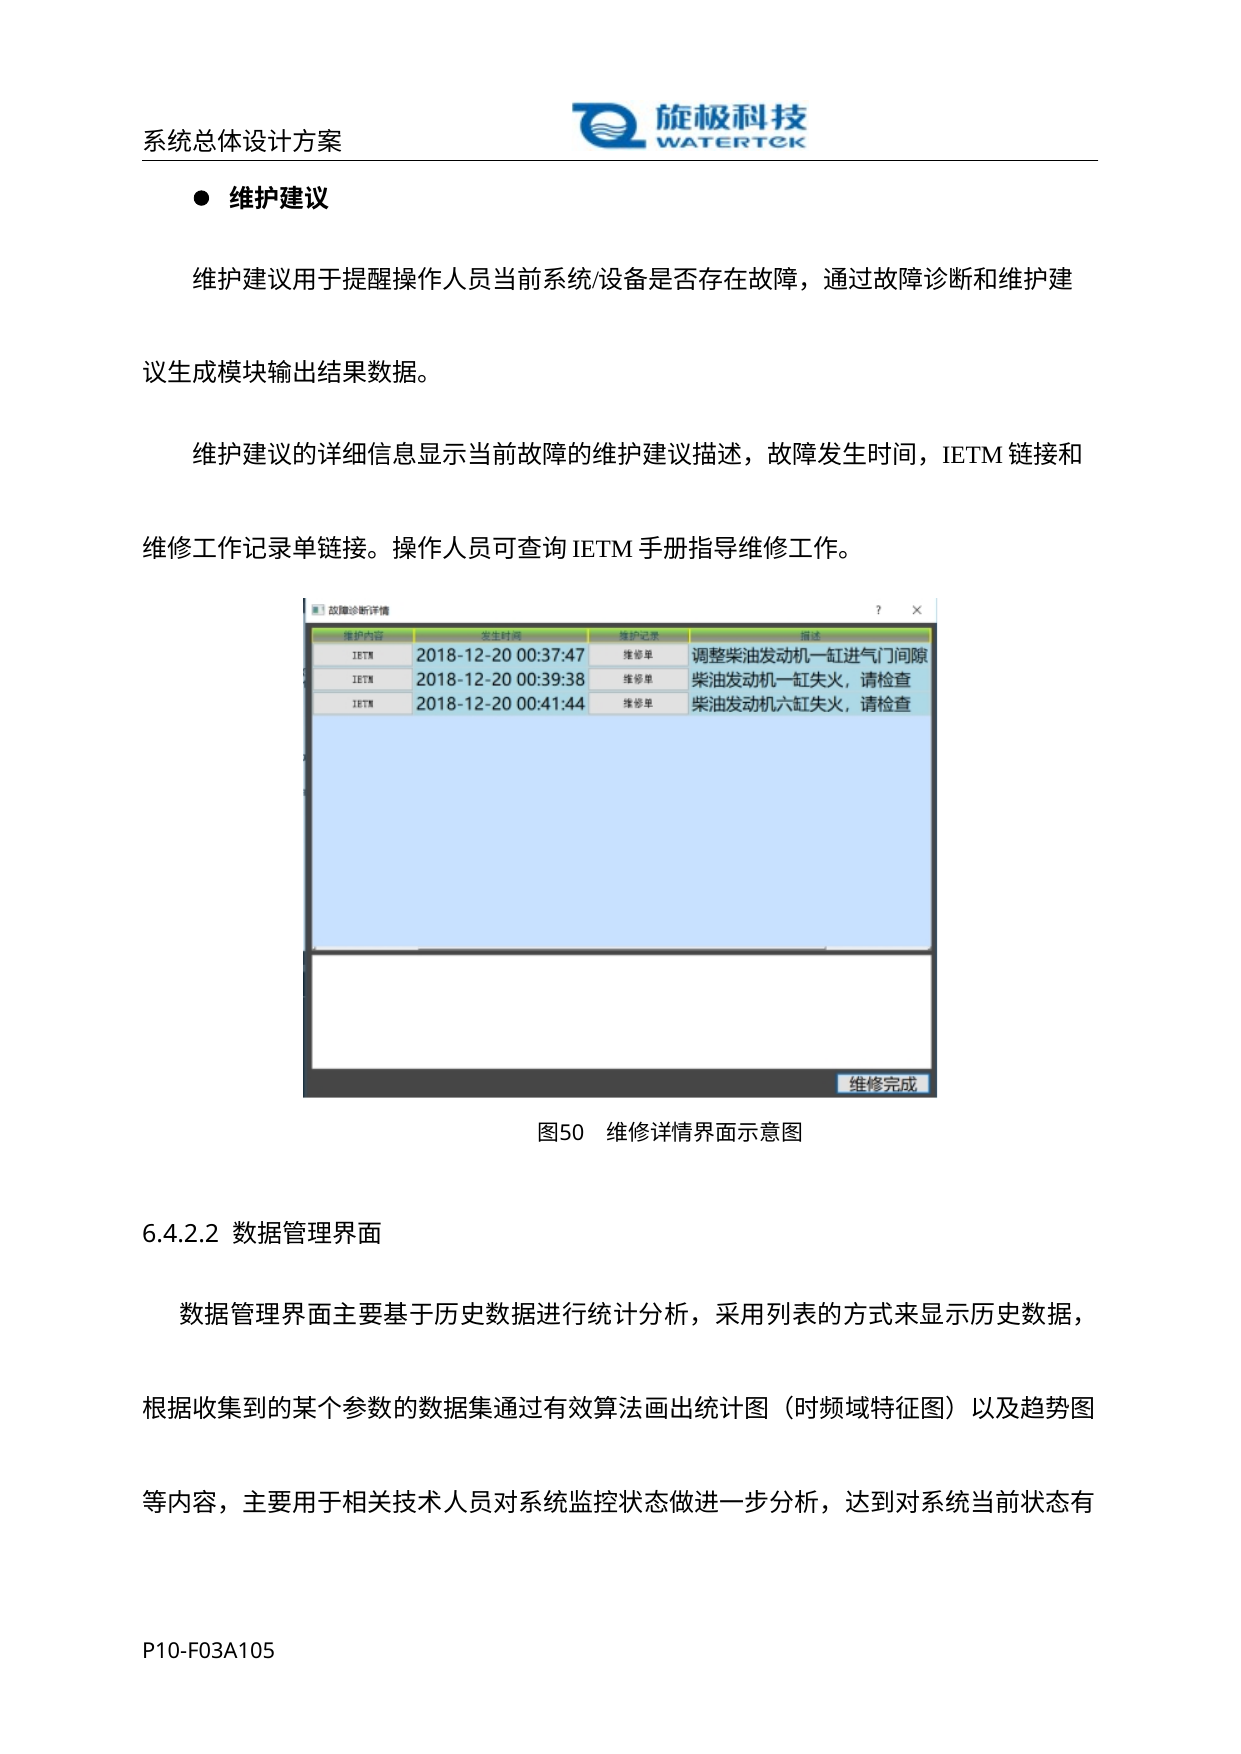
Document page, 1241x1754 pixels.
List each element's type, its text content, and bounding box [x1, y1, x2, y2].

list 维修详情界面示意图 [192, 1114, 1098, 1148]
picture [303, 598, 938, 1099]
picture [571, 100, 810, 151]
text 数据管理界面主要基于历史数据进行统计分析，采用列表的方式来显示历史数据，根据收集到的某个参数的数据集通过有效算法画出统计图（时频域特征图）以及趋势图等内容，主要用于相关技术人员对系统监控状态做进一步分析，达到对系统当前状态有效预测和评估的作用。 [142, 1279, 1098, 1534]
subtitle 数据管理界面 [142, 1197, 1098, 1265]
text 维护建议的详细信息显示当前故障的维护建议描述，故障发生时间，IETM链接和维修工作记录单链接。操作人员可查询IETM手册指导维修工作。 [142, 418, 1098, 580]
text 维护建议用于提醒操作人员当前系统/设备是否存在故障，通过故障诊断和维护建议生成模块输出结果数据。 [142, 243, 1098, 405]
list 维护建议 [192, 162, 1098, 230]
